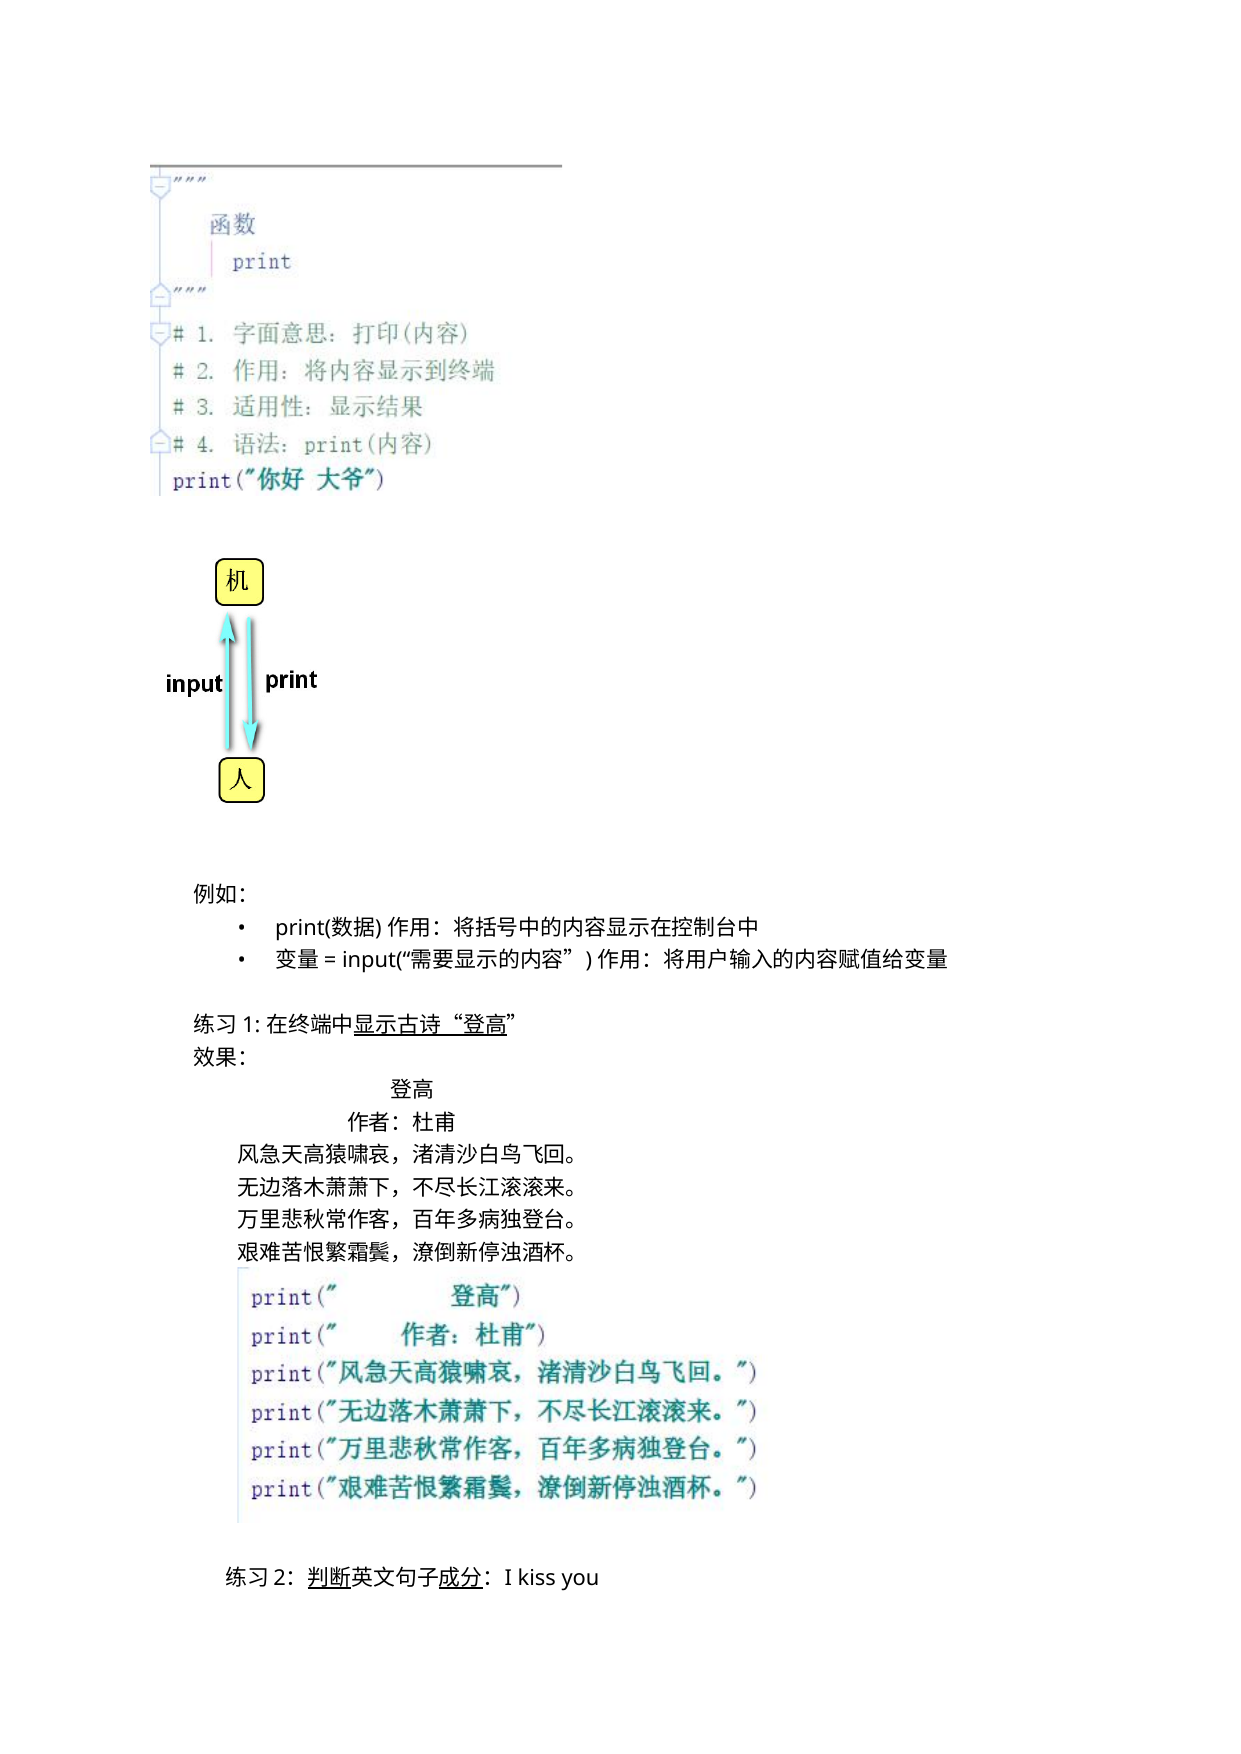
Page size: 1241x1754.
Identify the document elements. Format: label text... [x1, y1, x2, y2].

text 练习1: 在终端中显示古诗“登高” [150, 1007, 1090, 1039]
text 风急天高猿啸哀，渚清沙白鸟飞回。 [237, 1137, 1090, 1169]
text 例如： [150, 877, 1090, 909]
picture [150, 531, 332, 833]
picture [150, 162, 563, 496]
text 作者：杜甫 [325, 1104, 1090, 1137]
picture [237, 1267, 776, 1523]
text 登高 [325, 1072, 1090, 1104]
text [150, 162, 1090, 519]
text 效果： [150, 1039, 1090, 1072]
text 万里悲秋常作客，百年多病独登台。 [237, 1202, 1090, 1234]
text 无边落木萧萧下，不尽长江滚滚来。 [237, 1169, 1090, 1202]
list 变量 = input(“需要显示的内容”) 作用：将用户输入的内容赋值给变量 [237, 942, 1090, 974]
list print(数据) 作用：将括号中的内容显示在控制台中 [237, 909, 1090, 942]
text 练习2：判断英文句子成分：I kiss you [150, 1559, 1090, 1592]
text 艰难苦恨繁霜鬓，潦倒新停浊酒杯。 [237, 1234, 1090, 1267]
